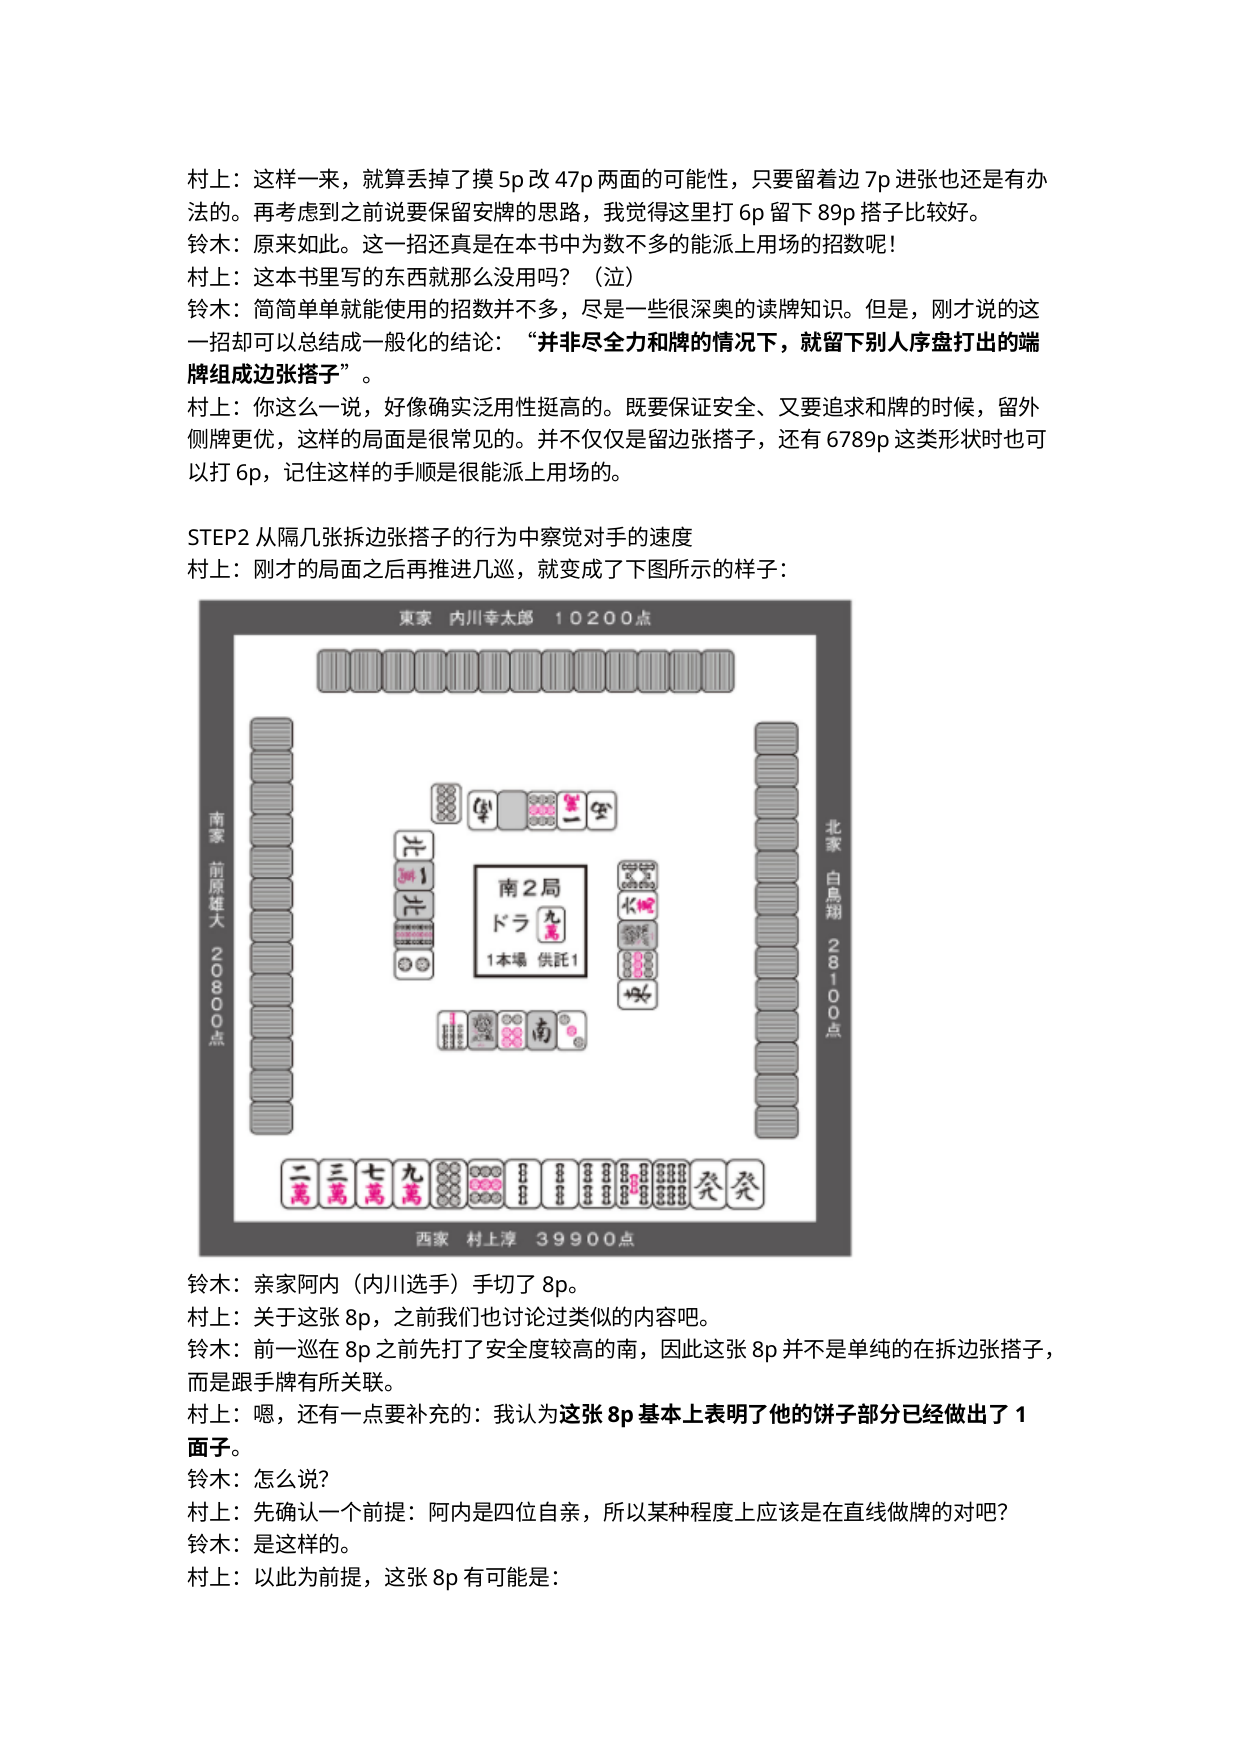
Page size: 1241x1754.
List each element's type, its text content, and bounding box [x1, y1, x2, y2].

text 村上：刚才的局面之后再推进几巡，就变成了下图所示的样子： [187, 552, 1053, 584]
text 铃木：前一巡在8p之前先打了安全度较高的南，因此这张8p并不是单纯的在拆边张搭子，而是跟手牌有所关联。 [187, 1332, 1053, 1397]
text 村上：先确认一个前提：阿内是四位自亲，所以某种程度上应该是在直线做牌的对吧？ [187, 1494, 1053, 1527]
text 村上：你这么一说，好像确实泛用性挺高的。既要保证安全、又要追求和牌的时候，留外侧牌更优，这样的局面是很常见的。并不仅仅是留边张搭子，还有6789p这类形状时也可以打6p，记住这样的手顺是很能派上用场的。 [187, 389, 1053, 487]
text 铃木：简简单单就能使用的招数并不多，尽是一些很深奥的读牌知识。但是，刚才说的这一招却可以总结成一般化的结论：“并非尽全力和牌的情况下，就留下别人序盘打出的端牌组成边张搭子”。 [187, 292, 1053, 389]
text STEP2 从隔几张拆边张搭子的行为中察觉对手的速度 [187, 519, 1053, 552]
text 村上：关于这张8p，之前我们也讨论过类似的内容吧。 [187, 1299, 1053, 1332]
text 村上：以此为前提，这张8p有可能是： [187, 1559, 1053, 1592]
text 村上：这本书里写的东西就那么没用吗？（泣） [187, 259, 1053, 292]
text 村上：嗯，还有一点要补充的：我认为这张8p基本上表明了他的饼子部分已经做出了1面子。 [187, 1397, 1053, 1462]
text 铃木：怎么说？ [187, 1462, 1053, 1494]
text 村上：这样一来，就算丢掉了摸5p改47p两面的可能性，只要留着边7p进张也还是有办法的。再考虑到之前说要保留安牌的思路，我觉得这里打6p留下89p搭子比较好。 [187, 162, 1053, 227]
text 铃木：是这样的。 [187, 1527, 1053, 1559]
text 铃木：亲家阿内（内川选手）手切了8p。 [187, 1267, 1053, 1299]
text 铃木：原来如此。这一招还真是在本书中为数不多的能派上用场的招数呢！ [187, 227, 1053, 259]
picture [187, 590, 857, 1262]
